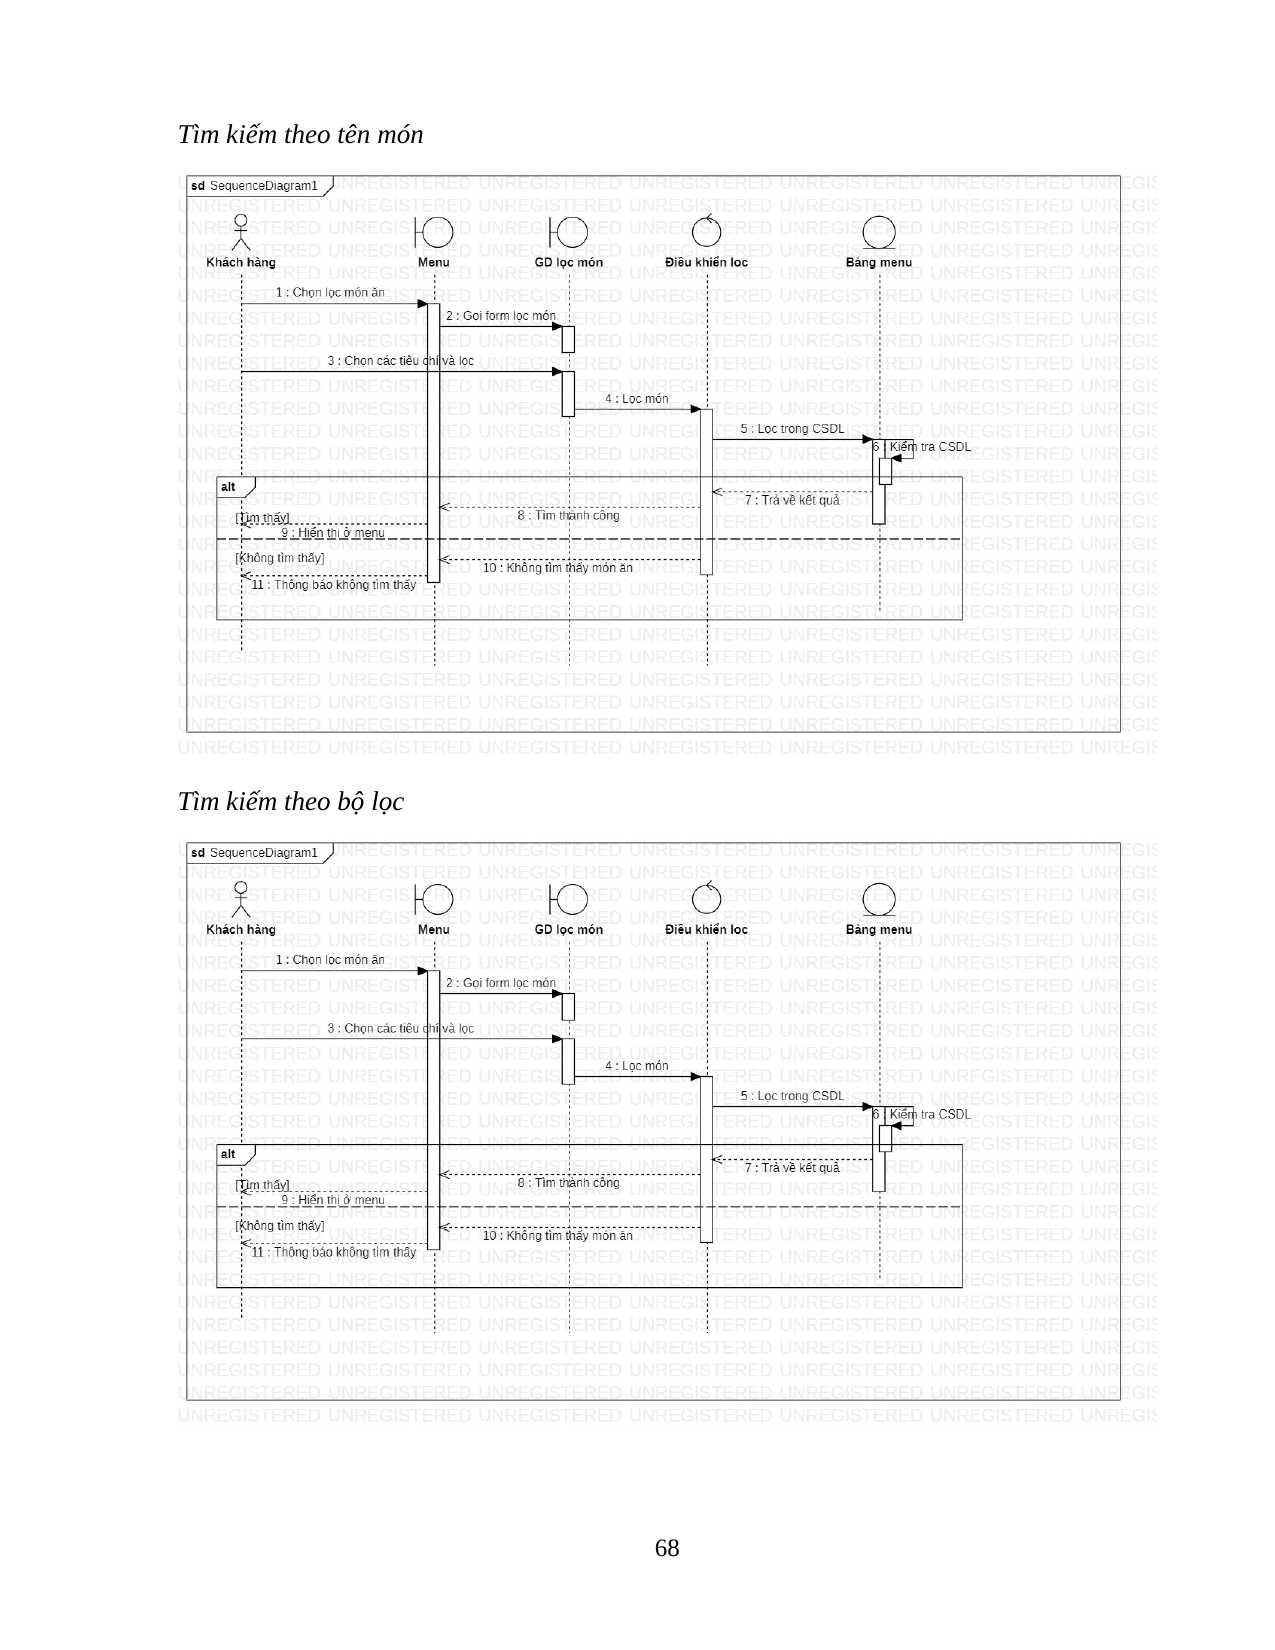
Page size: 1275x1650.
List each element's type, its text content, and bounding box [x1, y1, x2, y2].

text Tìm kiếm theo tên món [177, 118, 1157, 149]
text Tìm kiếm theo bộ lọc [177, 785, 1157, 816]
picture [177, 833, 1157, 1437]
picture [177, 166, 1157, 769]
